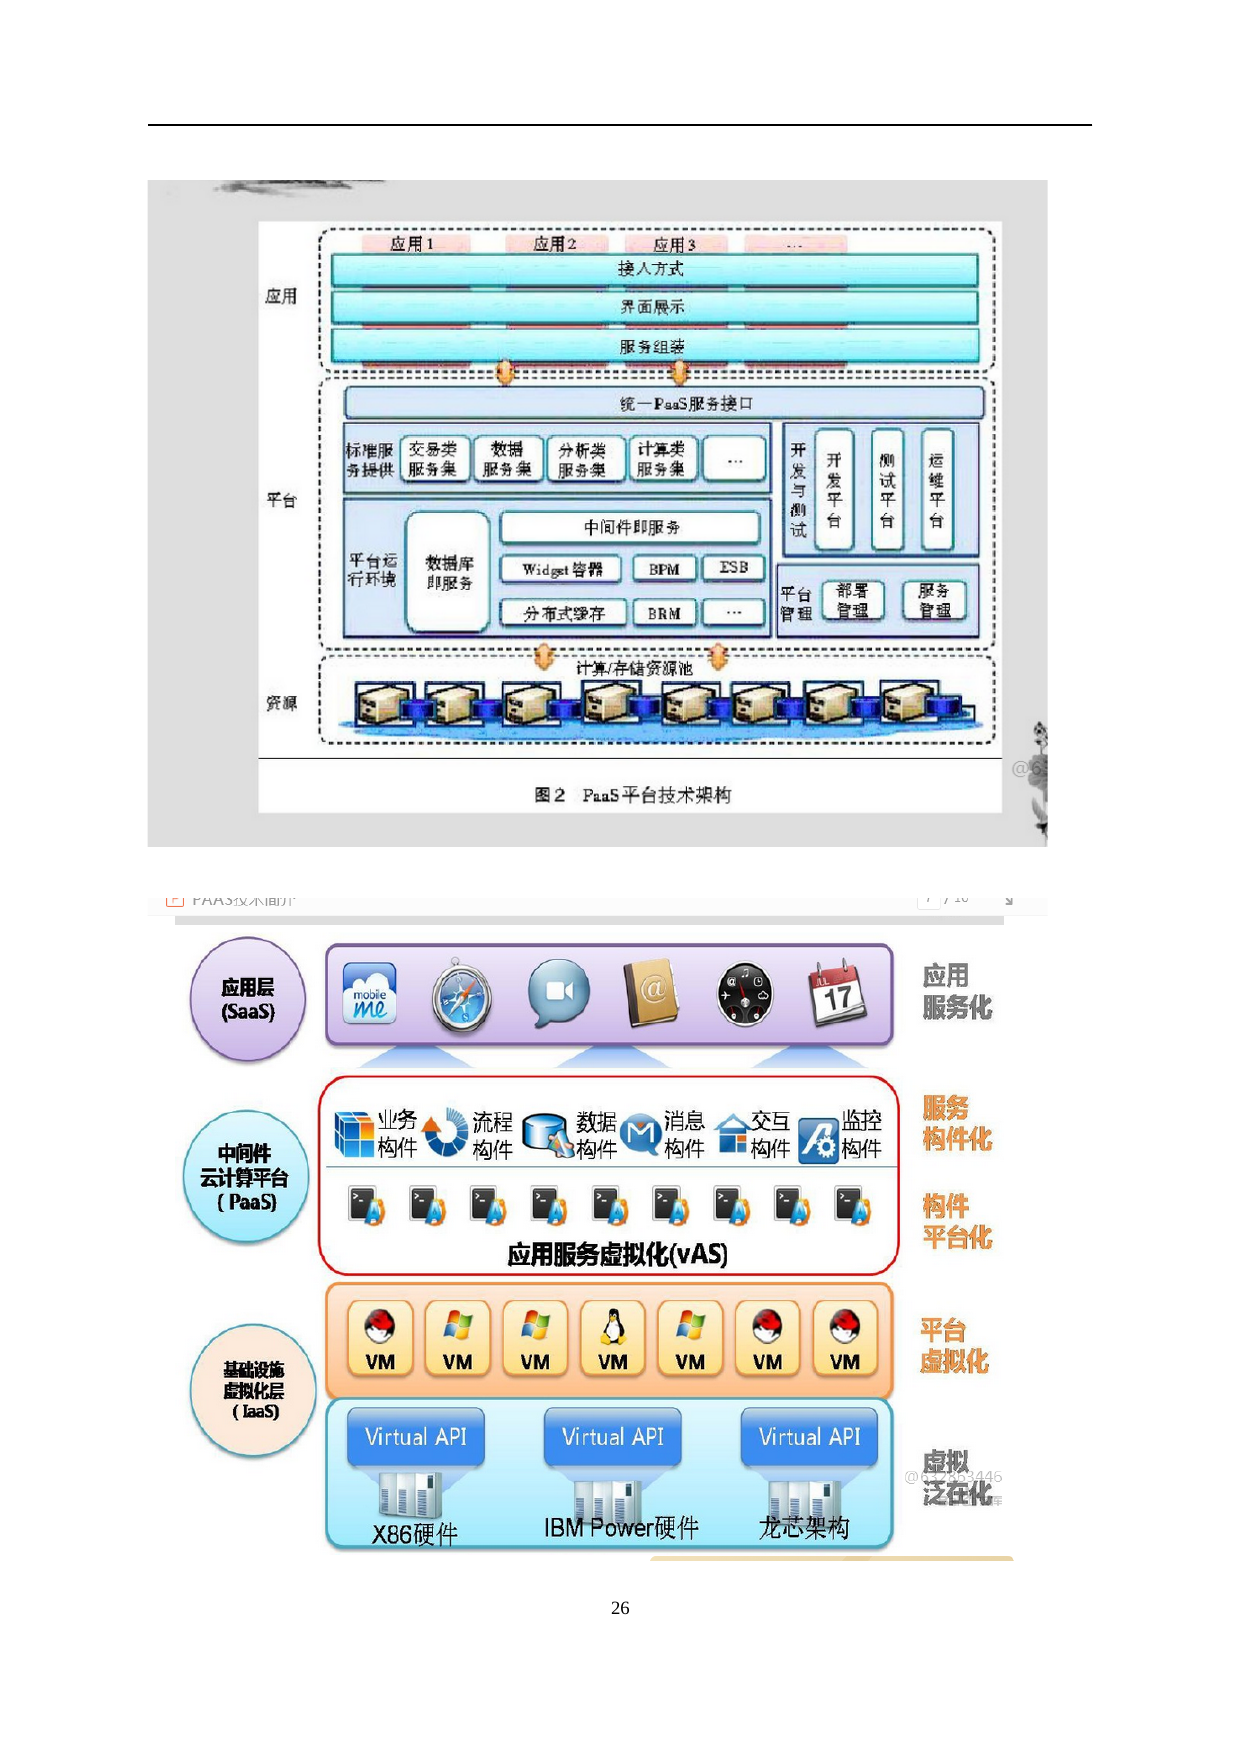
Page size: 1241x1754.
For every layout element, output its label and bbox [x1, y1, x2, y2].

picture [147, 180, 1048, 847]
picture [147, 898, 1048, 1561]
